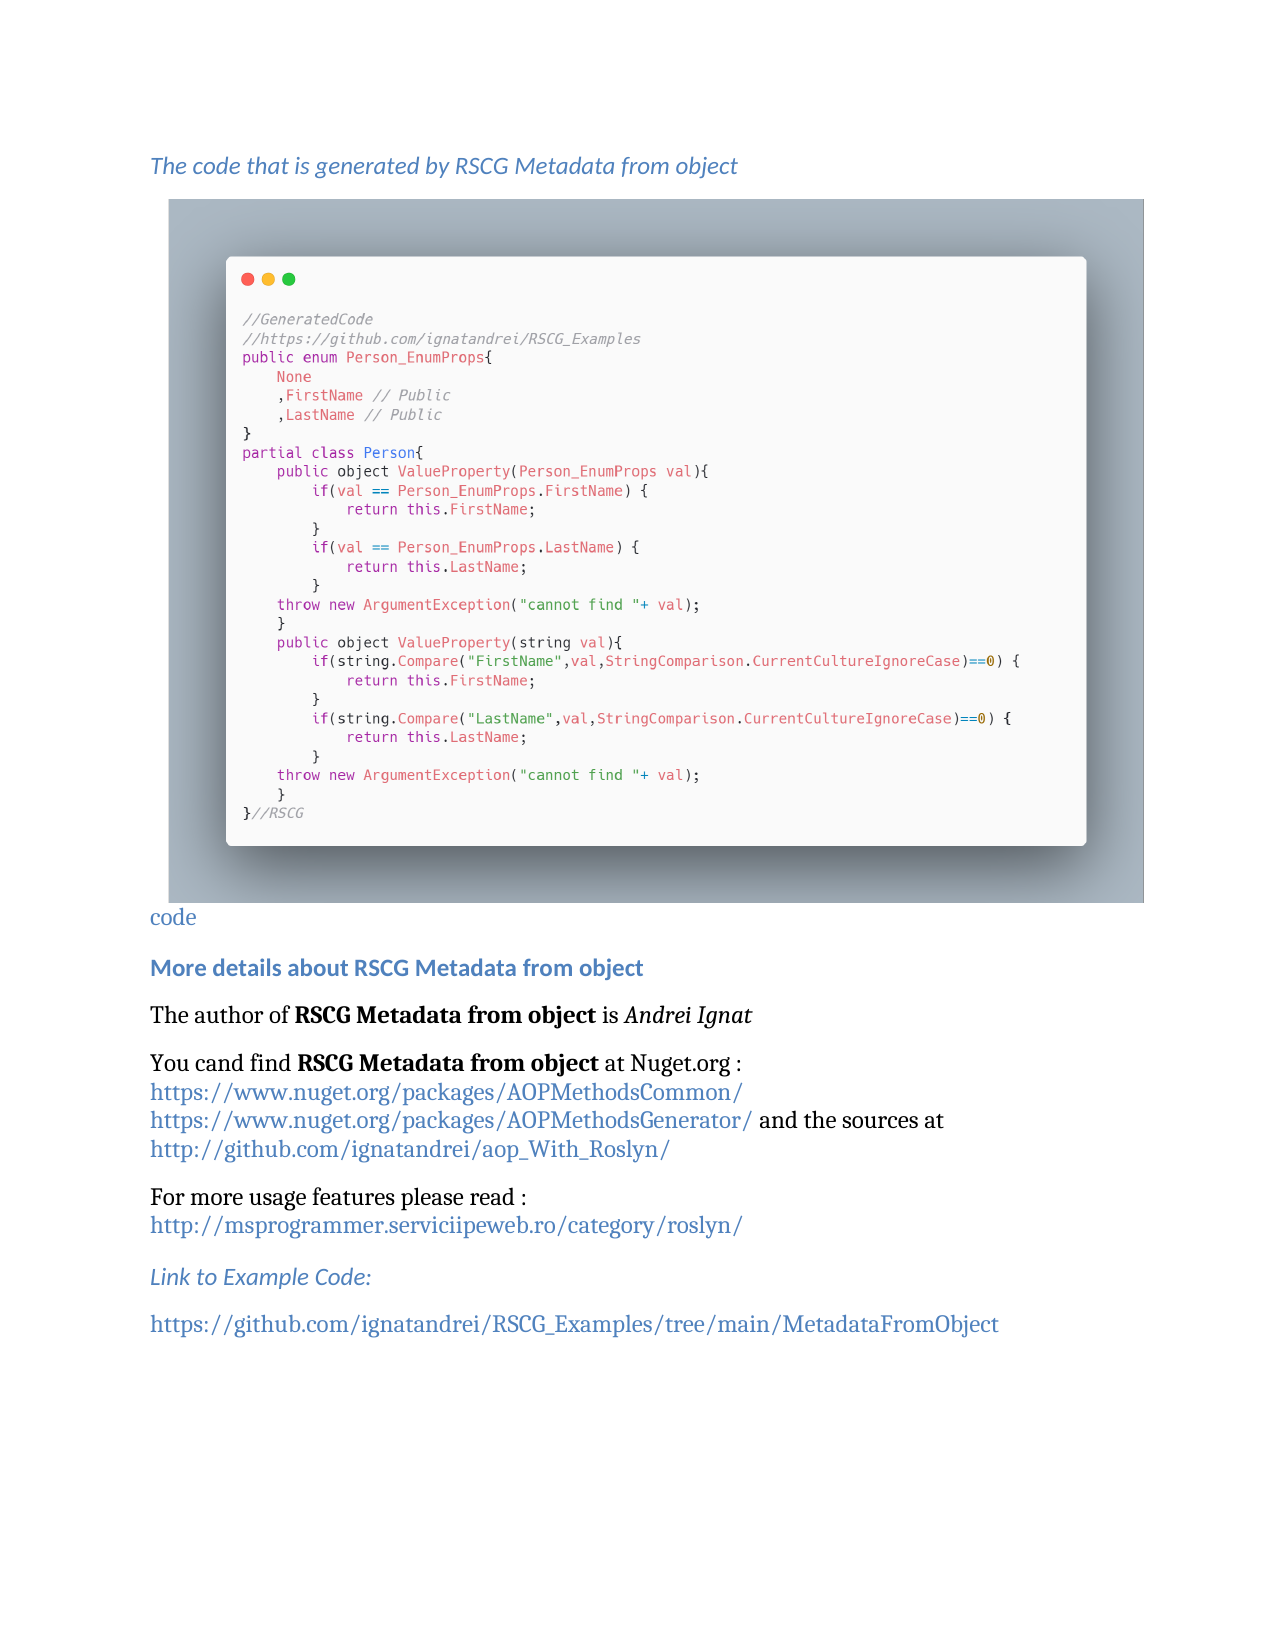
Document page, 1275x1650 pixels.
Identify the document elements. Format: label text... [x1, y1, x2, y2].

text You cand find RSCG Metadata from object at Nuget.org : https://www.nuget.org/packages/AOPMethodsCommon/ https://www.nuget.org/packages/AOPMethodsGenerator/ and the sources at http://github.com/ignatandrei/aop_With_Roslyn/ [150, 1049, 1125, 1164]
subtitle The code that is generated by RSCG Metadata from object [150, 150, 1125, 181]
text For more usage features please read : http://msprogrammer.serviciipeweb.ro/category/roslyn/ [150, 1183, 1125, 1240]
picture [168, 199, 1144, 903]
subtitle Link to Example Code: [150, 1261, 1125, 1292]
text The author of RSCG Metadata from object is Andrei Ignat [150, 1001, 1125, 1030]
subtitle More details about RSCG Metadata from object [150, 952, 1125, 983]
